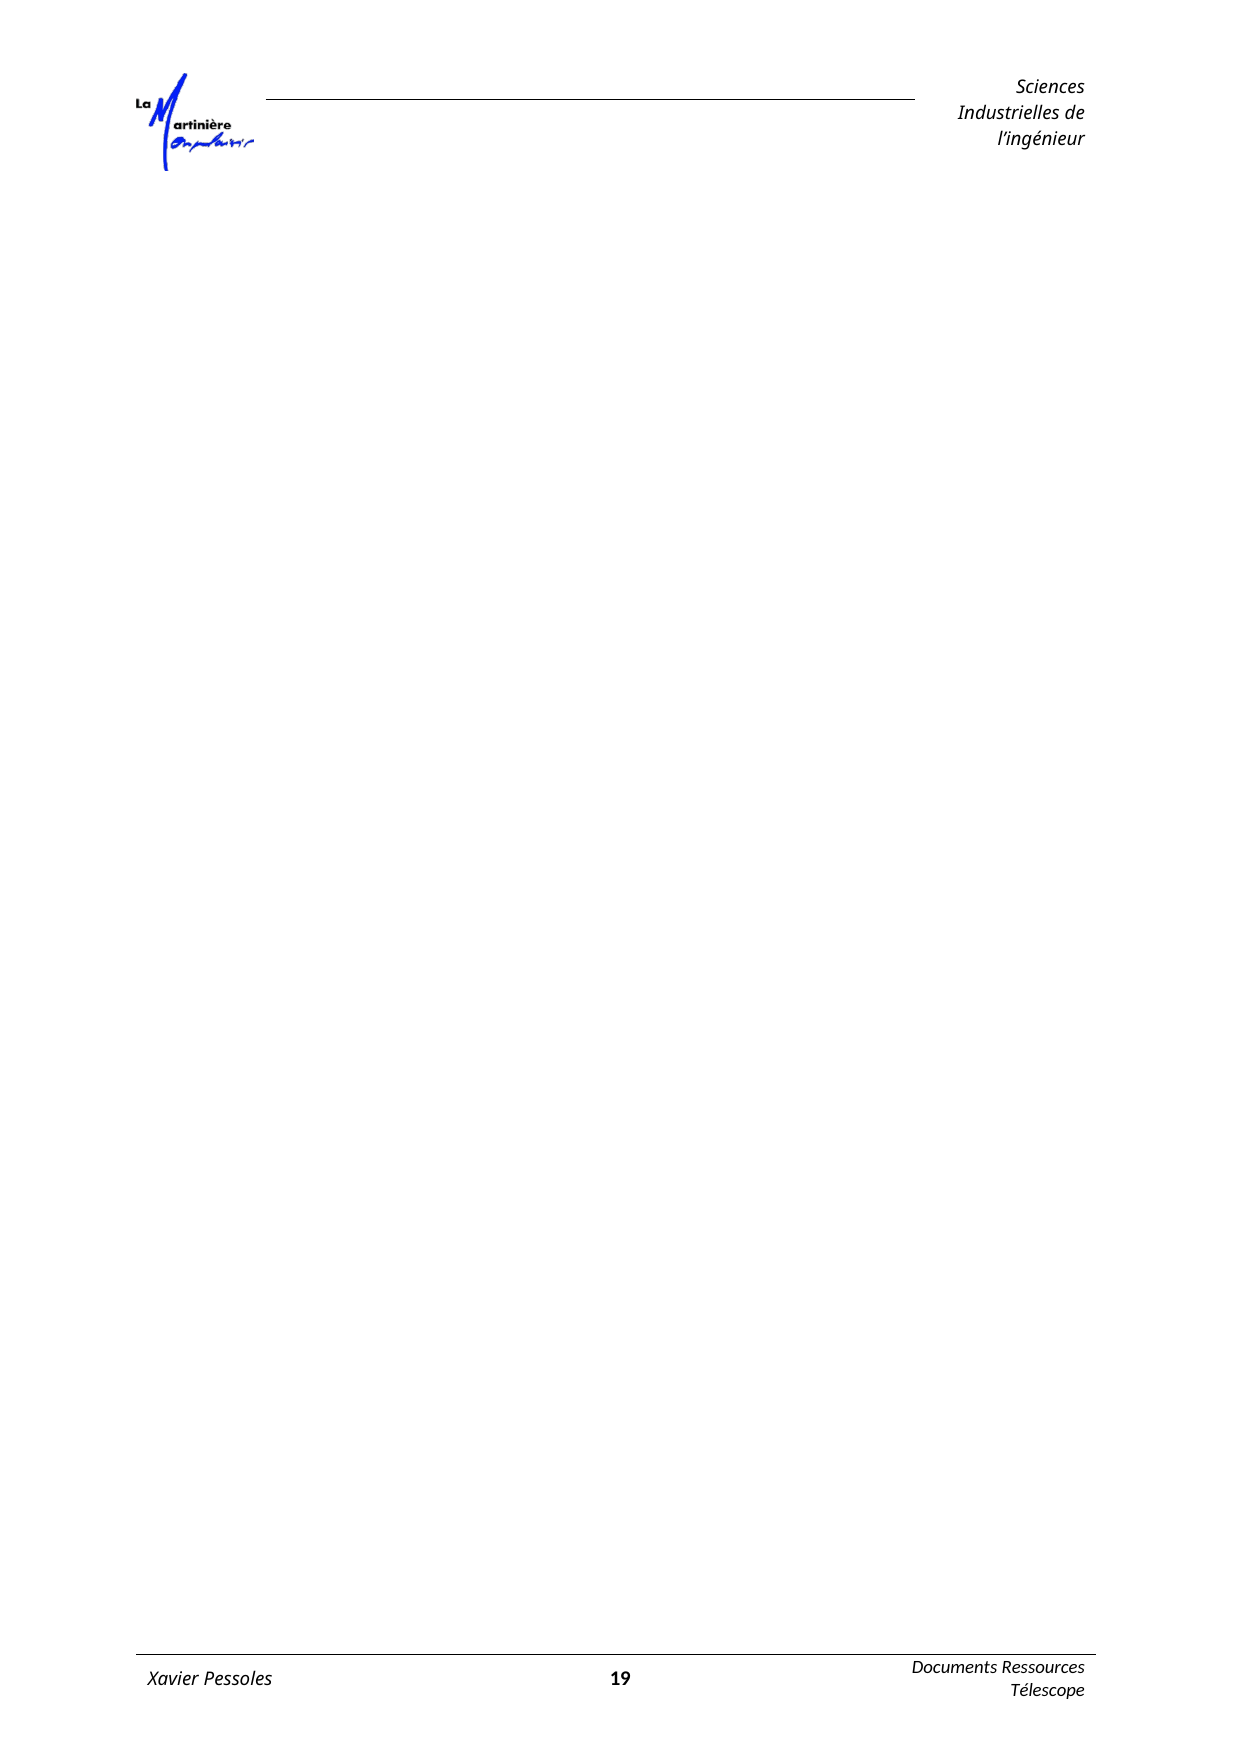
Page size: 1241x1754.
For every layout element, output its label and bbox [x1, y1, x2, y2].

picture [136, 73, 254, 171]
